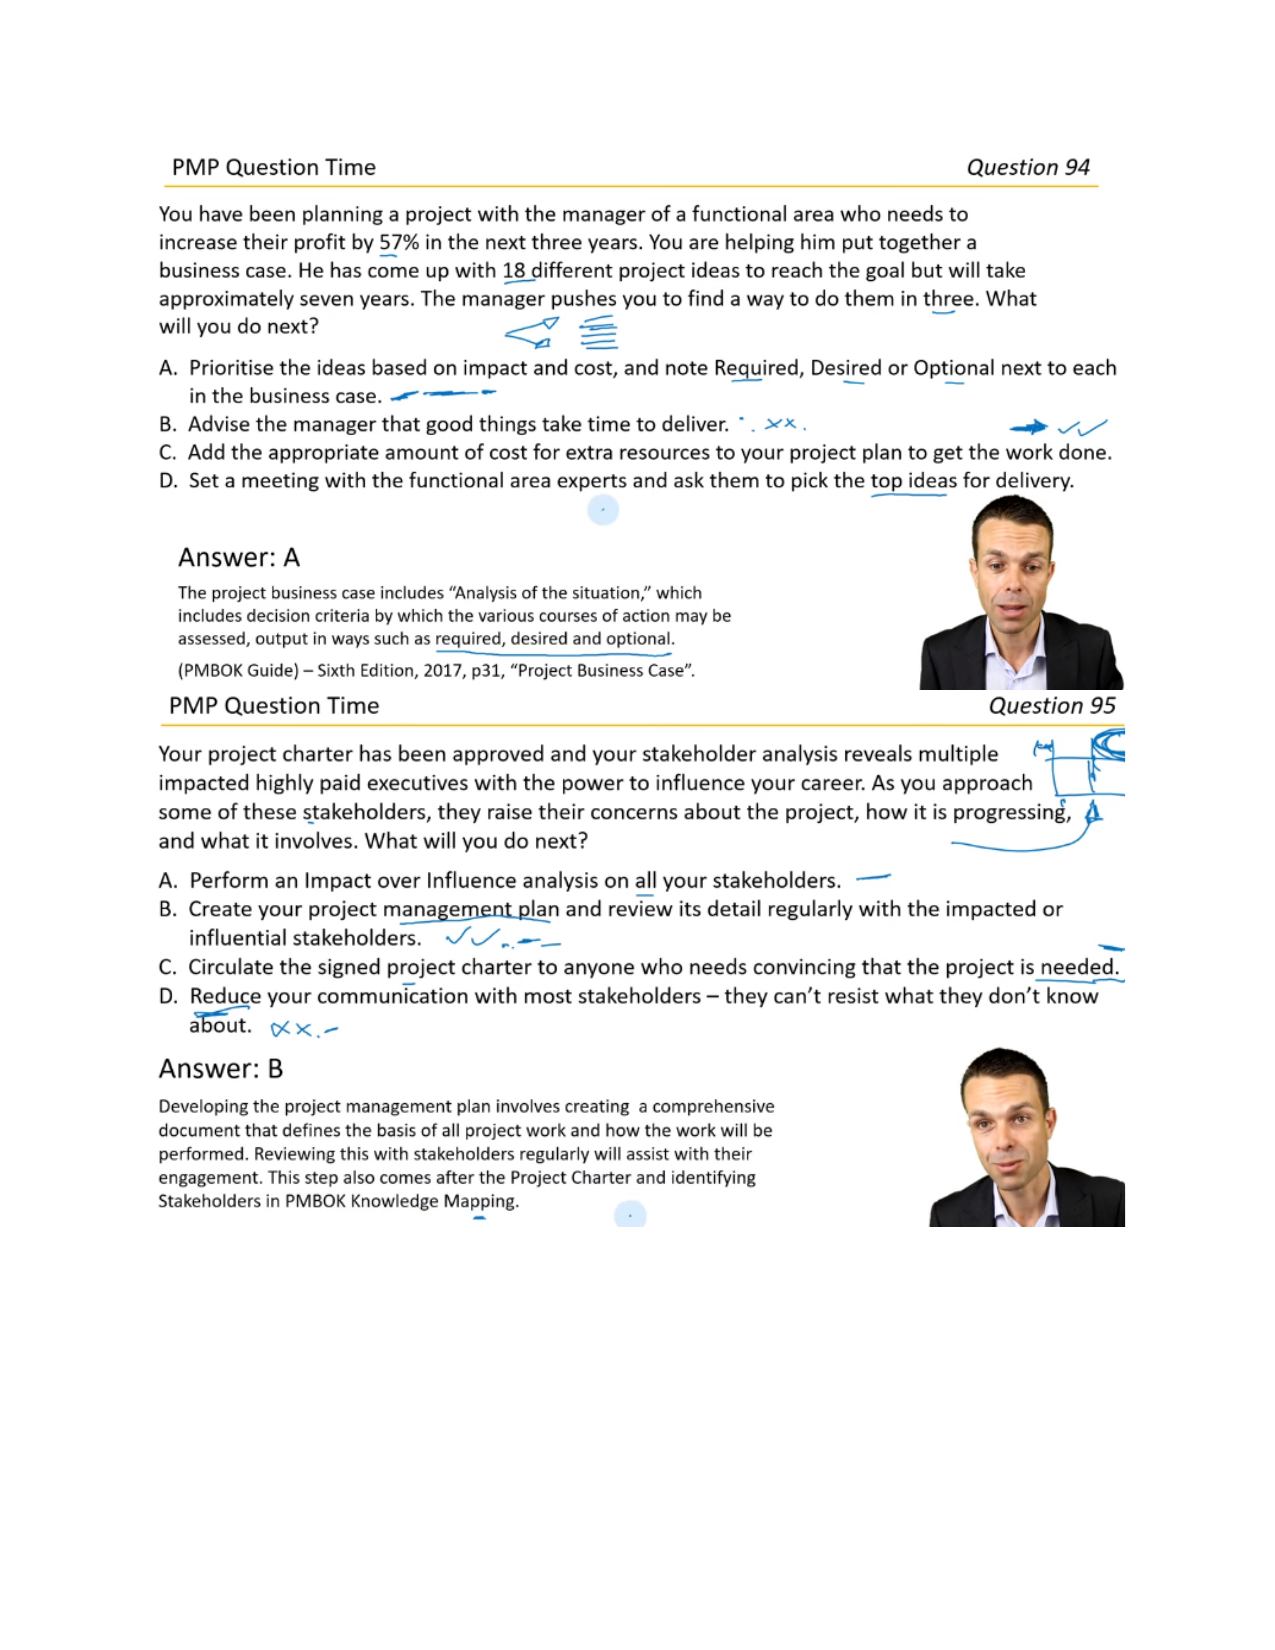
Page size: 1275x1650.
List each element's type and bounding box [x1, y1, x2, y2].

picture [150, 693, 1125, 1227]
picture [150, 150, 1125, 690]
